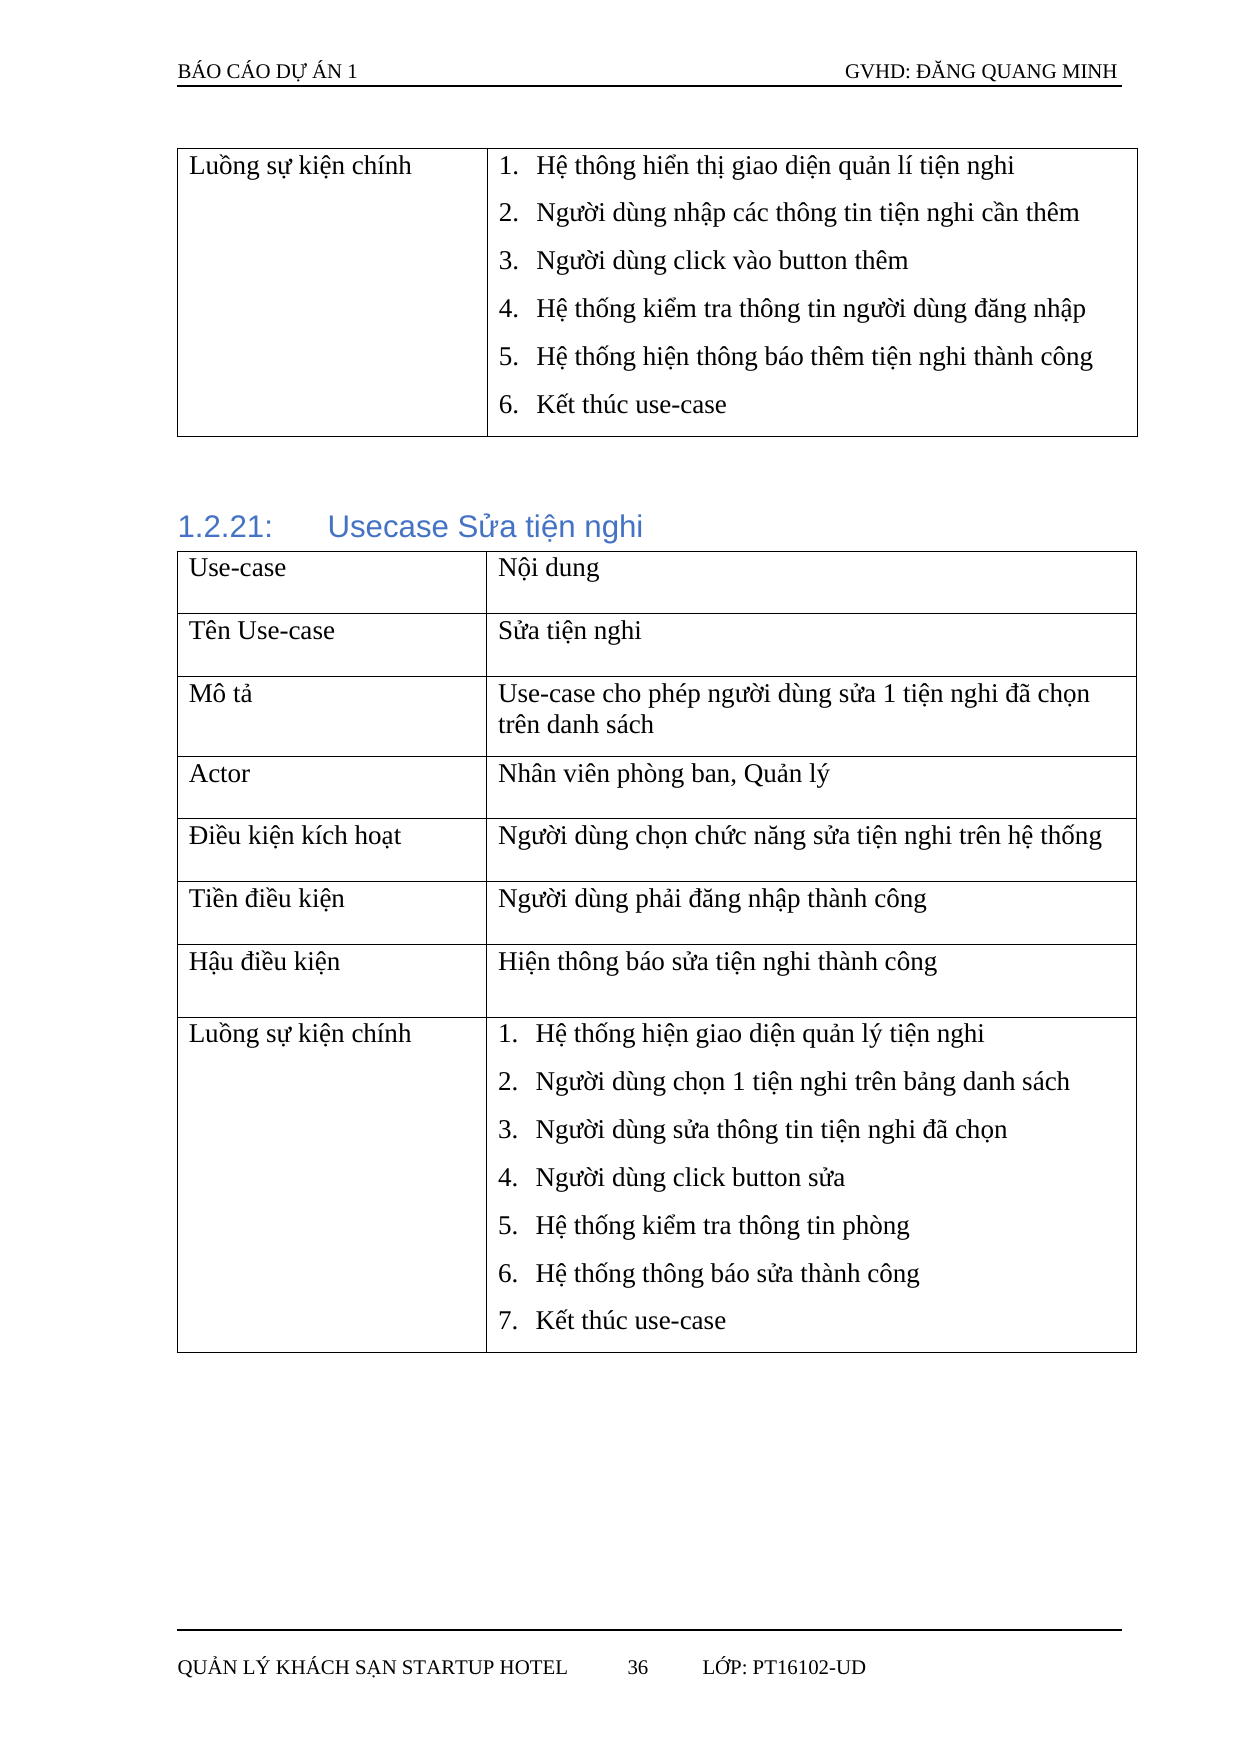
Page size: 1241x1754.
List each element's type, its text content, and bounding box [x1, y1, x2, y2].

table_cell Use-case cho phép người dùng sửa 1 tiện nghi đã chọn trên danh sách [487, 677, 1136, 756]
table_cell Người dùng phải đăng nhập thành công [487, 882, 1136, 943]
table_cell Luồng sự kiện chính [178, 1018, 486, 1352]
table_header Use-case [178, 552, 486, 613]
table_cell Sửa tiện nghi [487, 614, 1136, 676]
table_cell Mô tả [178, 677, 486, 756]
subtitle Usecase Sửa tiện nghi [177, 508, 1122, 544]
table_cell Hệ thống hiện giao diện quản lý tiện nghi Người dùng chọn 1 tiện nghi trên bảng danh sách Người dùng sửa thông tin tiện nghi đã chọn Người dùng click button sửa Hệ thống kiểm tra thông tin phòng Hệ thống thông báo sửa thành công Kết thúc use-case [487, 1018, 1136, 1352]
table_cell Tên Use-case [178, 614, 486, 676]
table_cell Hệ thông hiển thị giao diện quản lí tiện nghi Người dùng nhập các thông tin tiện nghi cần thêm Người dùng click vào button thêm Hệ thống kiểm tra thông tin người dùng đăng nhập Hệ thống hiện thông báo thêm tiện nghi thành công Kết thúc use-case [488, 149, 1137, 436]
table_cell Hiện thông báo sửa tiện nghi thành công [487, 945, 1136, 1017]
table_cell Tiền điều kiện [178, 882, 486, 943]
table_cell Nhân viên phòng ban, Quản lý [487, 757, 1136, 818]
table_cell Hậu điều kiện [178, 945, 486, 1017]
table_cell Actor [178, 757, 486, 818]
table_cell Người dùng chọn chức năng sửa tiện nghi trên hệ thống [487, 819, 1136, 881]
table_cell Luồng sự kiện chính [178, 149, 487, 436]
table_cell Điều kiện kích hoạt [178, 819, 486, 881]
table_header Nội dung [487, 552, 1136, 613]
